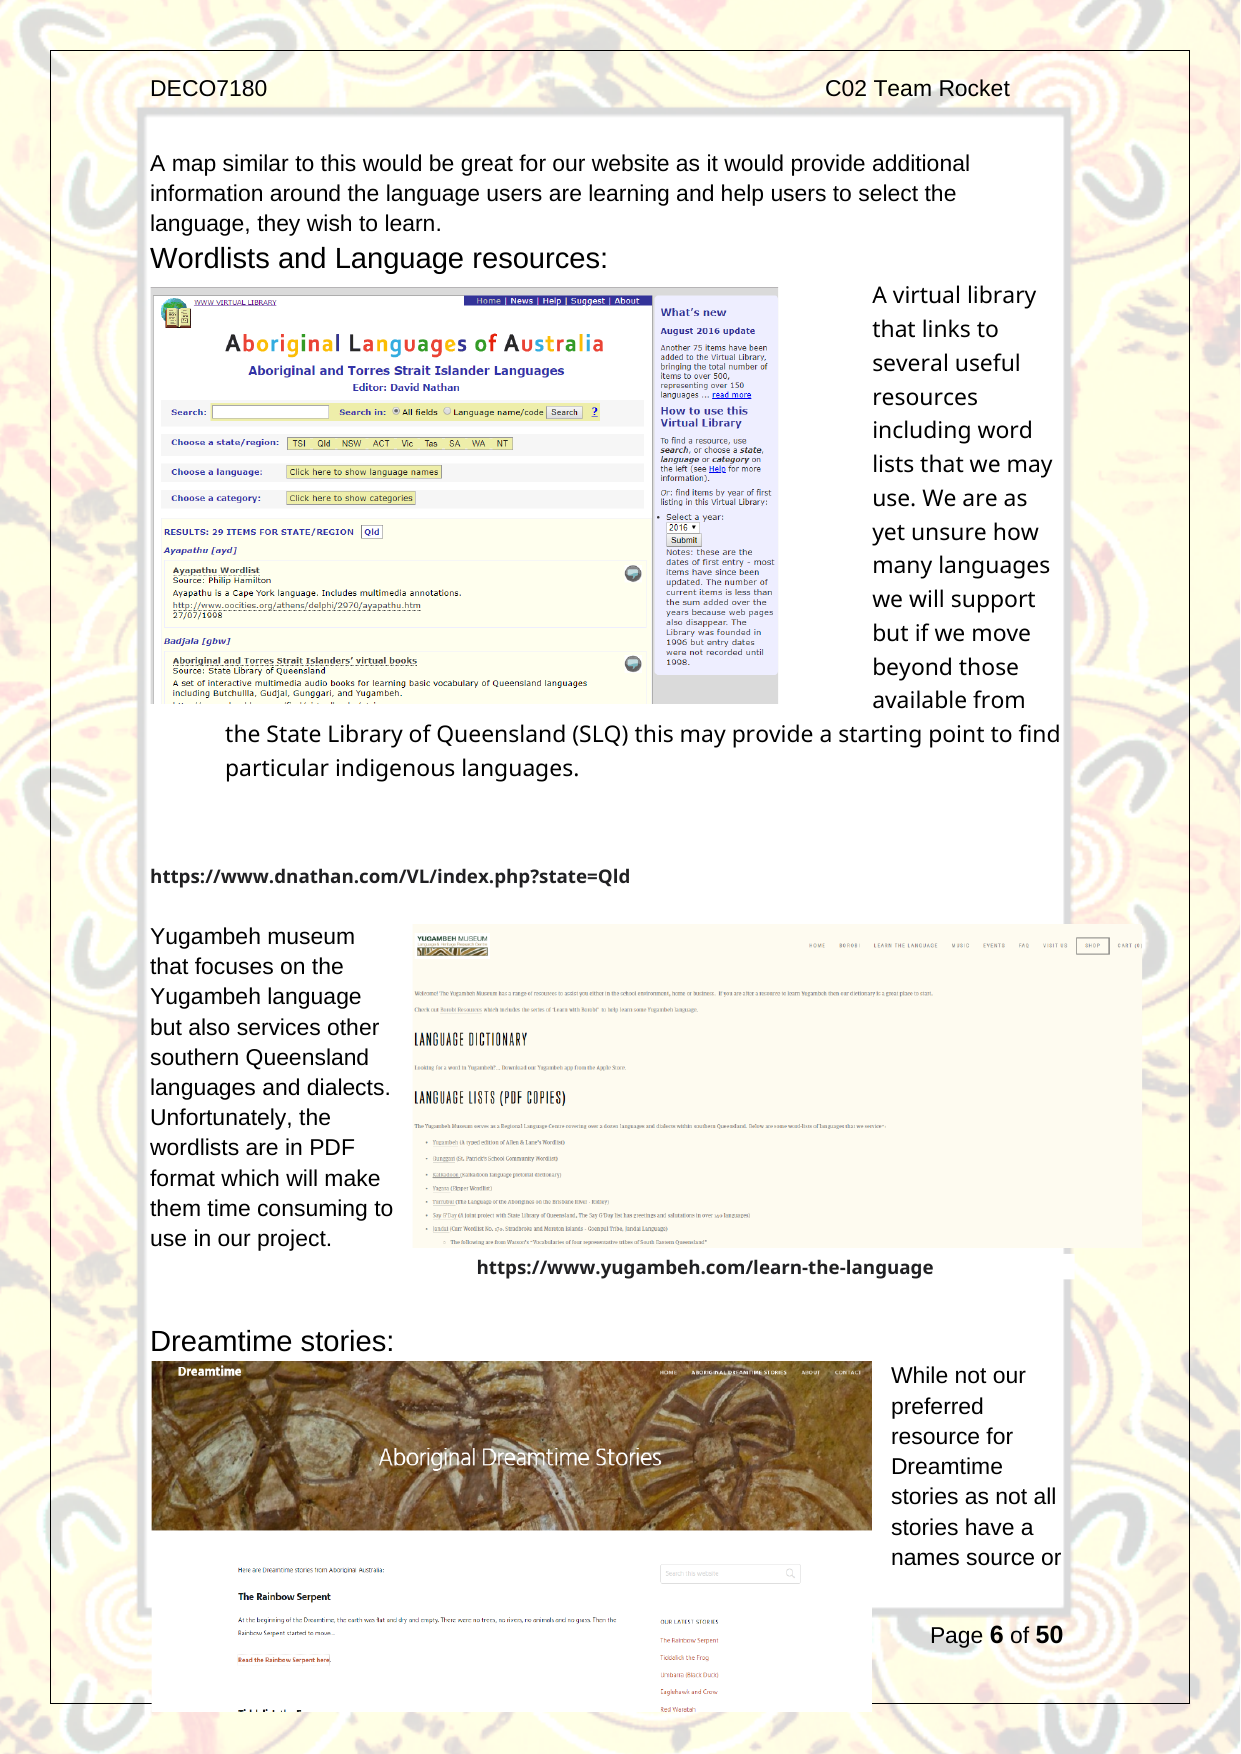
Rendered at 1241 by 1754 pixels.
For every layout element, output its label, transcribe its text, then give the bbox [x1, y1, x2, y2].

picture [150, 1361, 872, 1711]
picture [411, 924, 1142, 1247]
picture [150, 287, 778, 704]
text A map similar to this would be great for our website as it would provide additional information around the language users are learning and help users to select the language, they wish to learn. [150, 150, 1063, 237]
text Wordlists and Language resources: [150, 241, 1063, 274]
text Dreamtime stories: [150, 1324, 1063, 1357]
